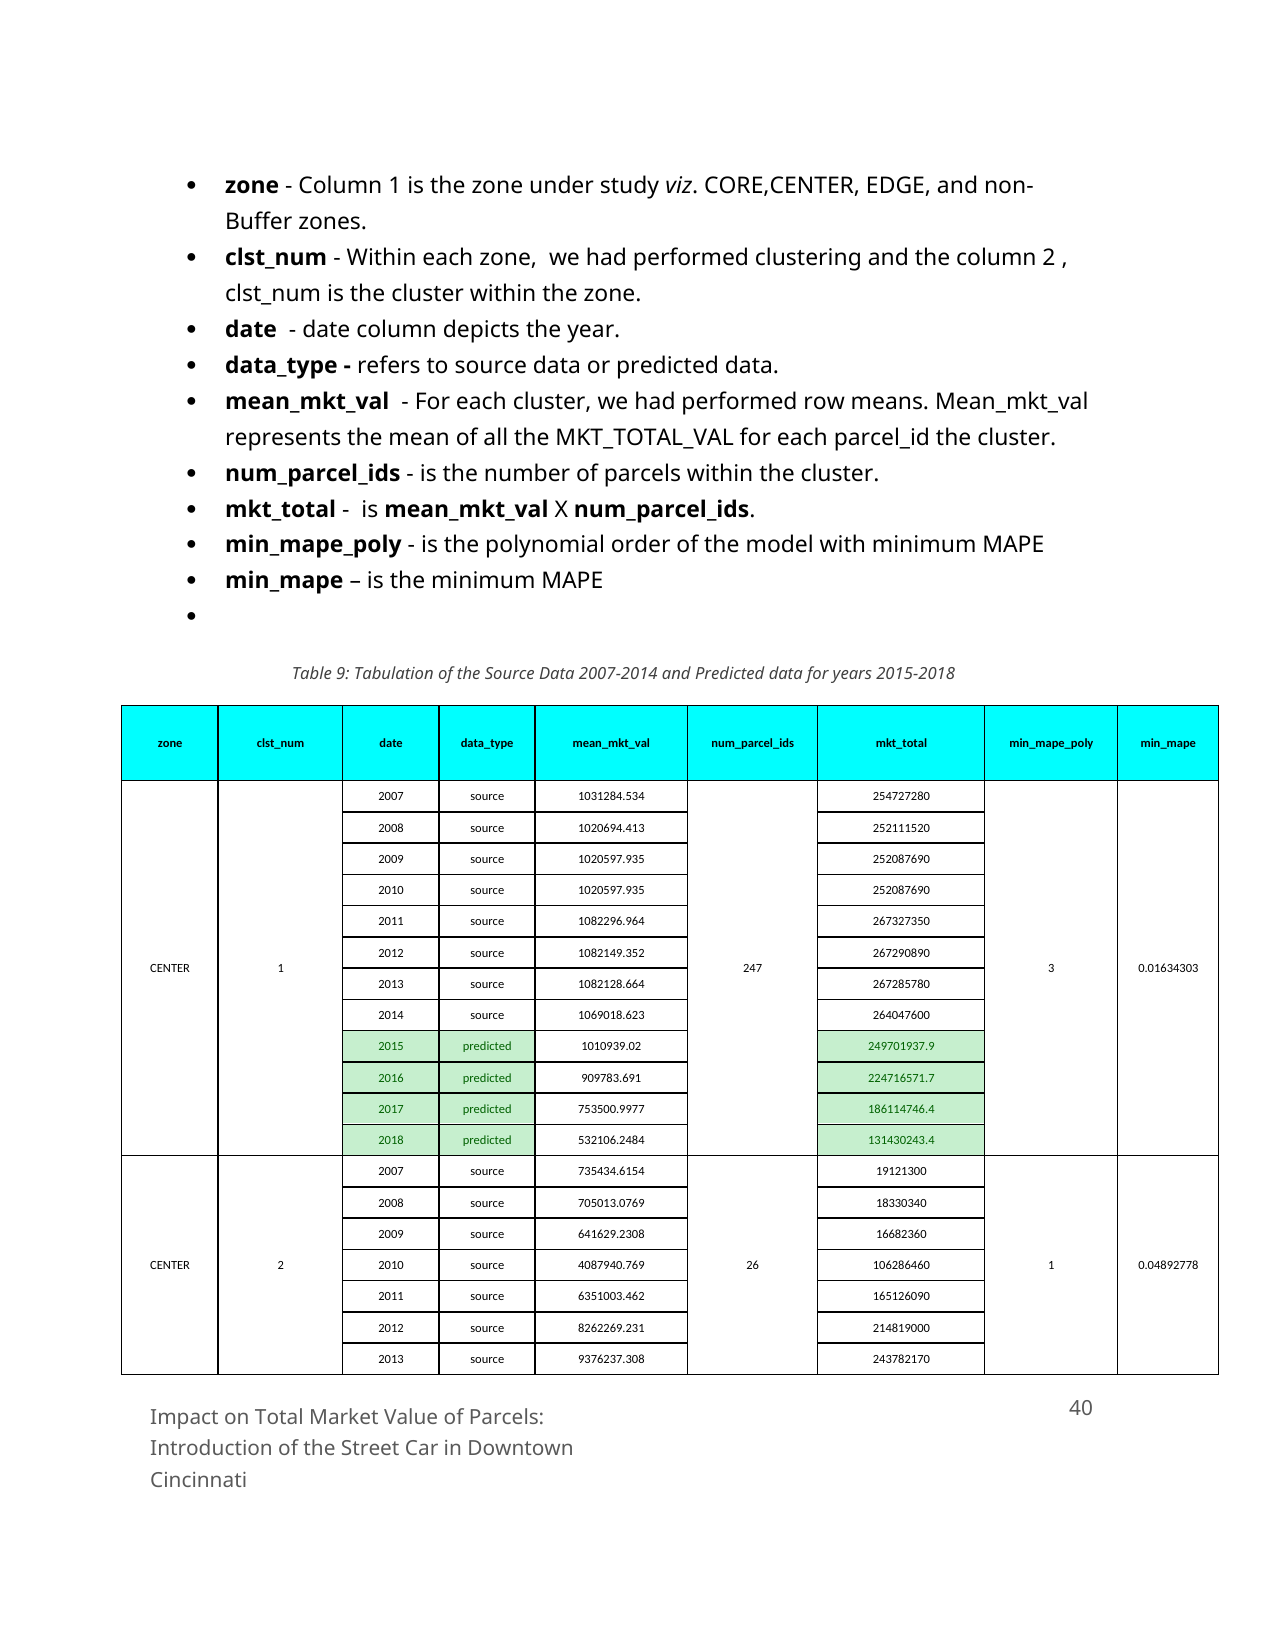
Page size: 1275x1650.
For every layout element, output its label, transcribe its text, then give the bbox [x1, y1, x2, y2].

table_cell 1020597.935 [536, 844, 687, 873]
table_cell 3 [985, 781, 1117, 1155]
table_cell source [440, 969, 534, 998]
list min_mape – is the minimum MAPE [187, 564, 1097, 596]
table_cell source [440, 1313, 534, 1342]
list zone - Column 1 is the zone under study viz. CORE,CENTER, EDGE, and non-Buffer zones. [187, 169, 1097, 236]
table_cell source [440, 1188, 534, 1217]
table_cell 19121300 [818, 1156, 984, 1186]
table_cell predicted [440, 1125, 534, 1155]
table_cell source [440, 1000, 534, 1030]
table_cell 532106.2484 [536, 1125, 687, 1155]
list clst_num - Within each zone, we had performed clustering and the column 2 , clst_num is the cluster within the zone. [187, 241, 1097, 308]
table_cell 249701937.9 [818, 1031, 984, 1061]
table_cell 705013.0769 [536, 1188, 687, 1217]
table_cell 1082149.352 [536, 938, 687, 967]
table_cell source [440, 1156, 534, 1186]
table_cell 186114746.4 [818, 1094, 984, 1123]
table_cell 2 [219, 1156, 342, 1373]
table_cell 6351003.462 [536, 1281, 687, 1311]
table_cell 2013 [343, 969, 438, 998]
table_header clst_num [219, 706, 342, 780]
table_cell 252087690 [818, 844, 984, 873]
table_cell source [440, 781, 534, 811]
table_cell 165126090 [818, 1281, 984, 1311]
table_cell 16682360 [818, 1219, 984, 1248]
table_header min_mape [1118, 706, 1218, 780]
table_header min_mape_poly [985, 706, 1117, 780]
table_cell 2008 [343, 1188, 438, 1217]
table_cell 0.04892778 [1118, 1156, 1218, 1373]
table_cell 9376237.308 [536, 1344, 687, 1373]
table_cell source [440, 844, 534, 873]
list mean_mkt_val - For each cluster, we had performed row means. Mean_mkt_val represents the mean of all the MKT_TOTAL_VAL for each parcel_id the cluster. [187, 385, 1097, 452]
table_cell 2010 [343, 875, 438, 905]
table_cell 4087940.769 [536, 1250, 687, 1280]
list mkt_total - is mean_mkt_val X num_parcel_ids. [187, 492, 1097, 524]
list num_parcel_ids - is the number of parcels within the cluster. [187, 457, 1097, 488]
table_cell 2012 [343, 938, 438, 967]
table_cell 247 [688, 781, 817, 1155]
table_cell 2018 [343, 1125, 438, 1155]
table_cell 2012 [343, 1313, 438, 1342]
table_cell predicted [440, 1031, 534, 1061]
table_cell 267285780 [818, 969, 984, 998]
table_cell 2016 [343, 1063, 438, 1092]
table_cell source [440, 1281, 534, 1311]
table_cell source [440, 1250, 534, 1280]
table_cell 267327350 [818, 906, 984, 936]
table_cell 252087690 [818, 875, 984, 905]
table_cell 8262269.231 [536, 1313, 687, 1342]
table_cell 2010 [343, 1250, 438, 1280]
table_cell source [440, 1344, 534, 1373]
table_cell source [440, 938, 534, 967]
table_cell 1 [219, 781, 342, 1155]
list date - date column depicts the year. [187, 313, 1097, 344]
table_header date [343, 706, 438, 780]
table_cell 26 [688, 1156, 817, 1373]
table_cell 2009 [343, 844, 438, 873]
table_cell 2014 [343, 1000, 438, 1030]
text Table 9: Tabulation of the Source Data 2007-2014 and Predicted data for years 2015-2018 [150, 661, 1097, 684]
table_cell 2011 [343, 1281, 438, 1311]
table_cell 264047600 [818, 1000, 984, 1030]
table_cell source [440, 1219, 534, 1248]
table_cell predicted [440, 1094, 534, 1123]
table_cell 2007 [343, 1156, 438, 1186]
table_cell CENTER [122, 1156, 217, 1373]
table_cell 18330340 [818, 1188, 984, 1217]
table_cell 0.01634303 [1118, 781, 1218, 1155]
table_cell 2017 [343, 1094, 438, 1123]
table_cell source [440, 875, 534, 905]
table_cell 214819000 [818, 1313, 984, 1342]
table_cell 224716571.7 [818, 1063, 984, 1092]
table_cell 243782170 [818, 1344, 984, 1373]
table_header zone [122, 706, 217, 780]
table_cell 2013 [343, 1344, 438, 1373]
table_cell 909783.691 [536, 1063, 687, 1092]
list data_type - refers to source data or predicted data. [187, 349, 1097, 380]
table_cell 753500.9977 [536, 1094, 687, 1123]
table_cell 106286460 [818, 1250, 984, 1280]
table_cell 1069018.623 [536, 1000, 687, 1030]
table_cell predicted [440, 1063, 534, 1092]
table_cell source [440, 906, 534, 936]
table_cell 1082128.664 [536, 969, 687, 998]
table_header mean_mkt_val [536, 706, 687, 780]
table_cell 735434.6154 [536, 1156, 687, 1186]
table_cell 2008 [343, 813, 438, 842]
table_cell 1031284.534 [536, 781, 687, 811]
table_header num_parcel_ids [688, 706, 817, 780]
table_cell 1020597.935 [536, 875, 687, 905]
table_cell 267290890 [818, 938, 984, 967]
table_cell 641629.2308 [536, 1219, 687, 1248]
table_cell CENTER [122, 781, 217, 1155]
table_cell 1082296.964 [536, 906, 687, 936]
table_header data_type [440, 706, 534, 780]
table_cell 1 [985, 1156, 1117, 1373]
table_cell 2007 [343, 781, 438, 811]
table_cell 254727280 [818, 781, 984, 811]
table_cell 2011 [343, 906, 438, 936]
table_cell 1010939.02 [536, 1031, 687, 1061]
table_cell 2015 [343, 1031, 438, 1061]
table_cell 2009 [343, 1219, 438, 1248]
table_header mkt_total [818, 706, 984, 780]
table_cell 252111520 [818, 813, 984, 842]
list min_mape_poly - is the polynomial order of the model with minimum MAPE [187, 528, 1097, 560]
table_cell source [440, 813, 534, 842]
table_cell 1020694.413 [536, 813, 687, 842]
table_cell 131430243.4 [818, 1125, 984, 1155]
